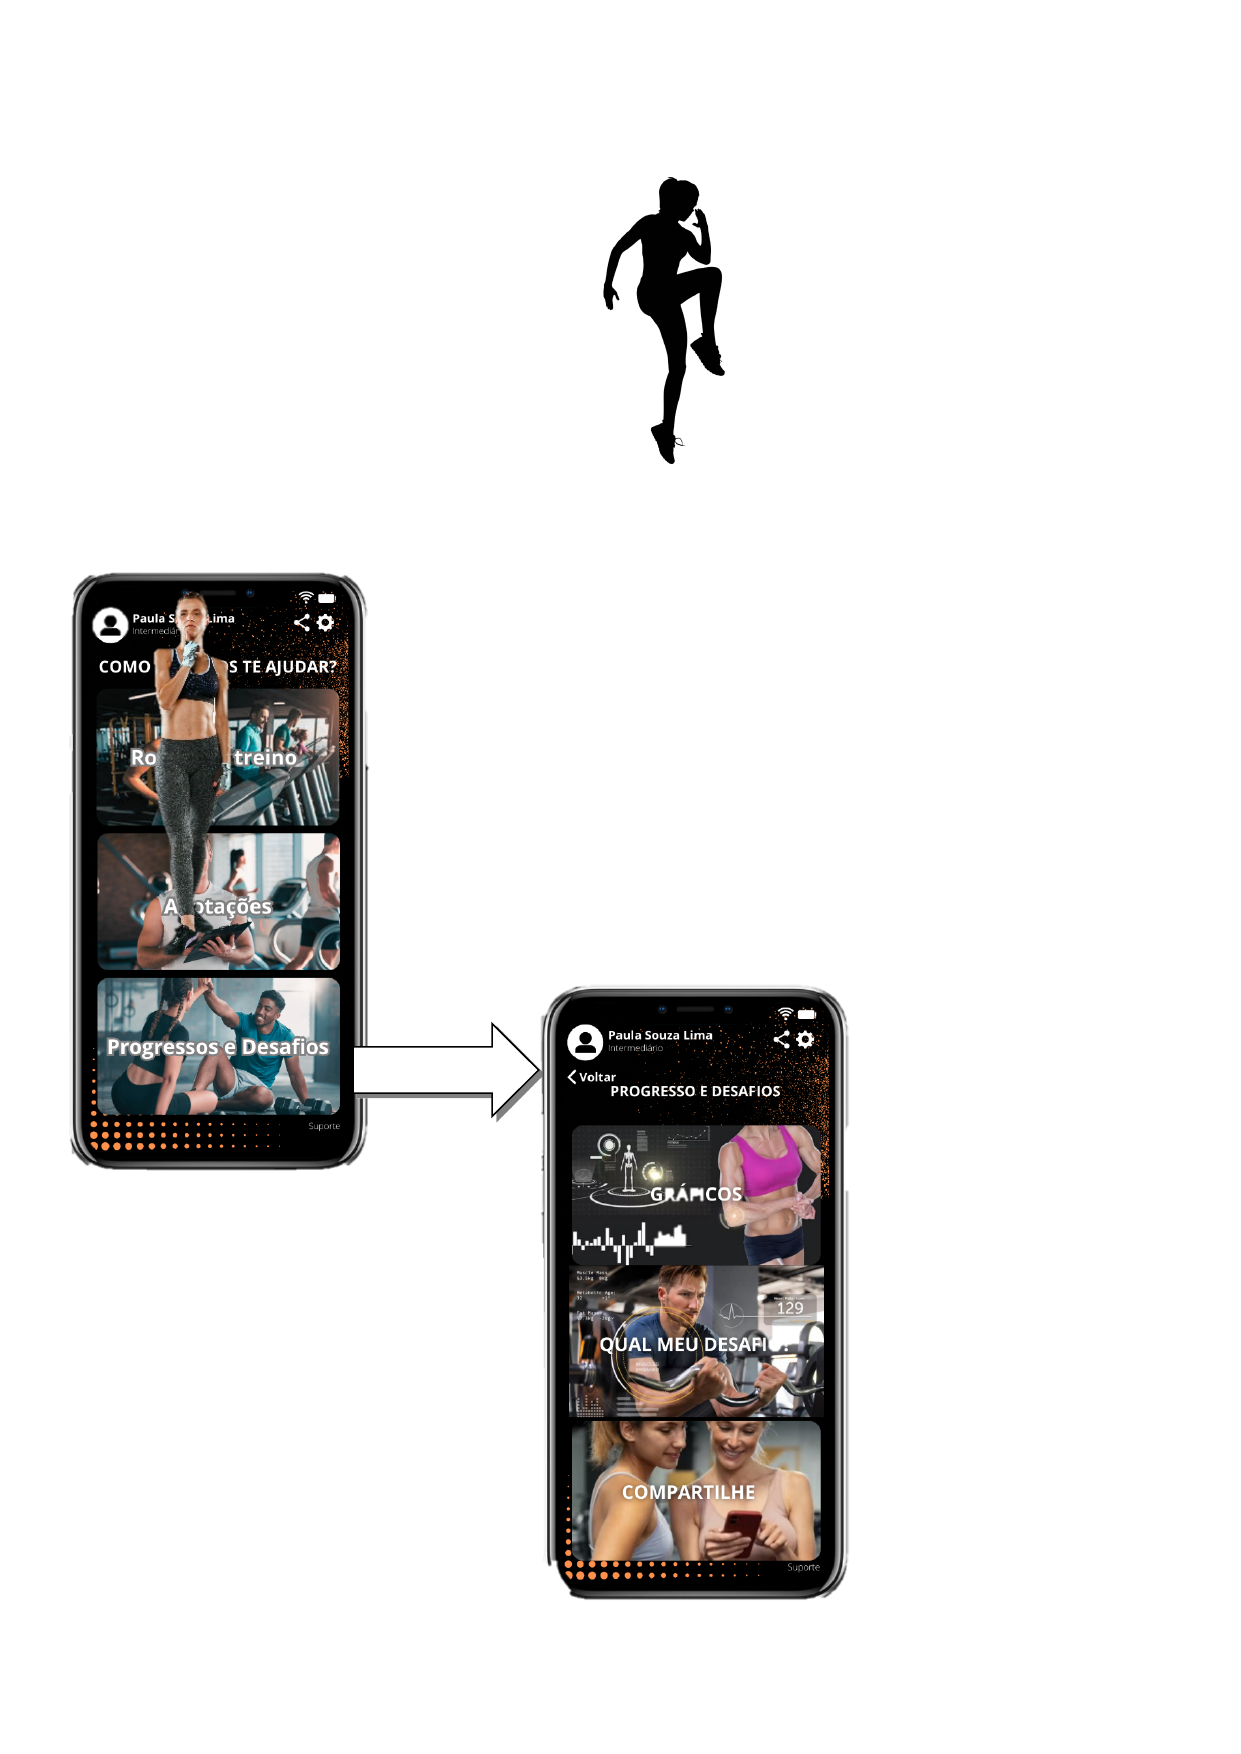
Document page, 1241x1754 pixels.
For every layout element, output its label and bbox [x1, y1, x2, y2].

picture [590, 177, 738, 464]
picture [0, 457, 939, 1738]
